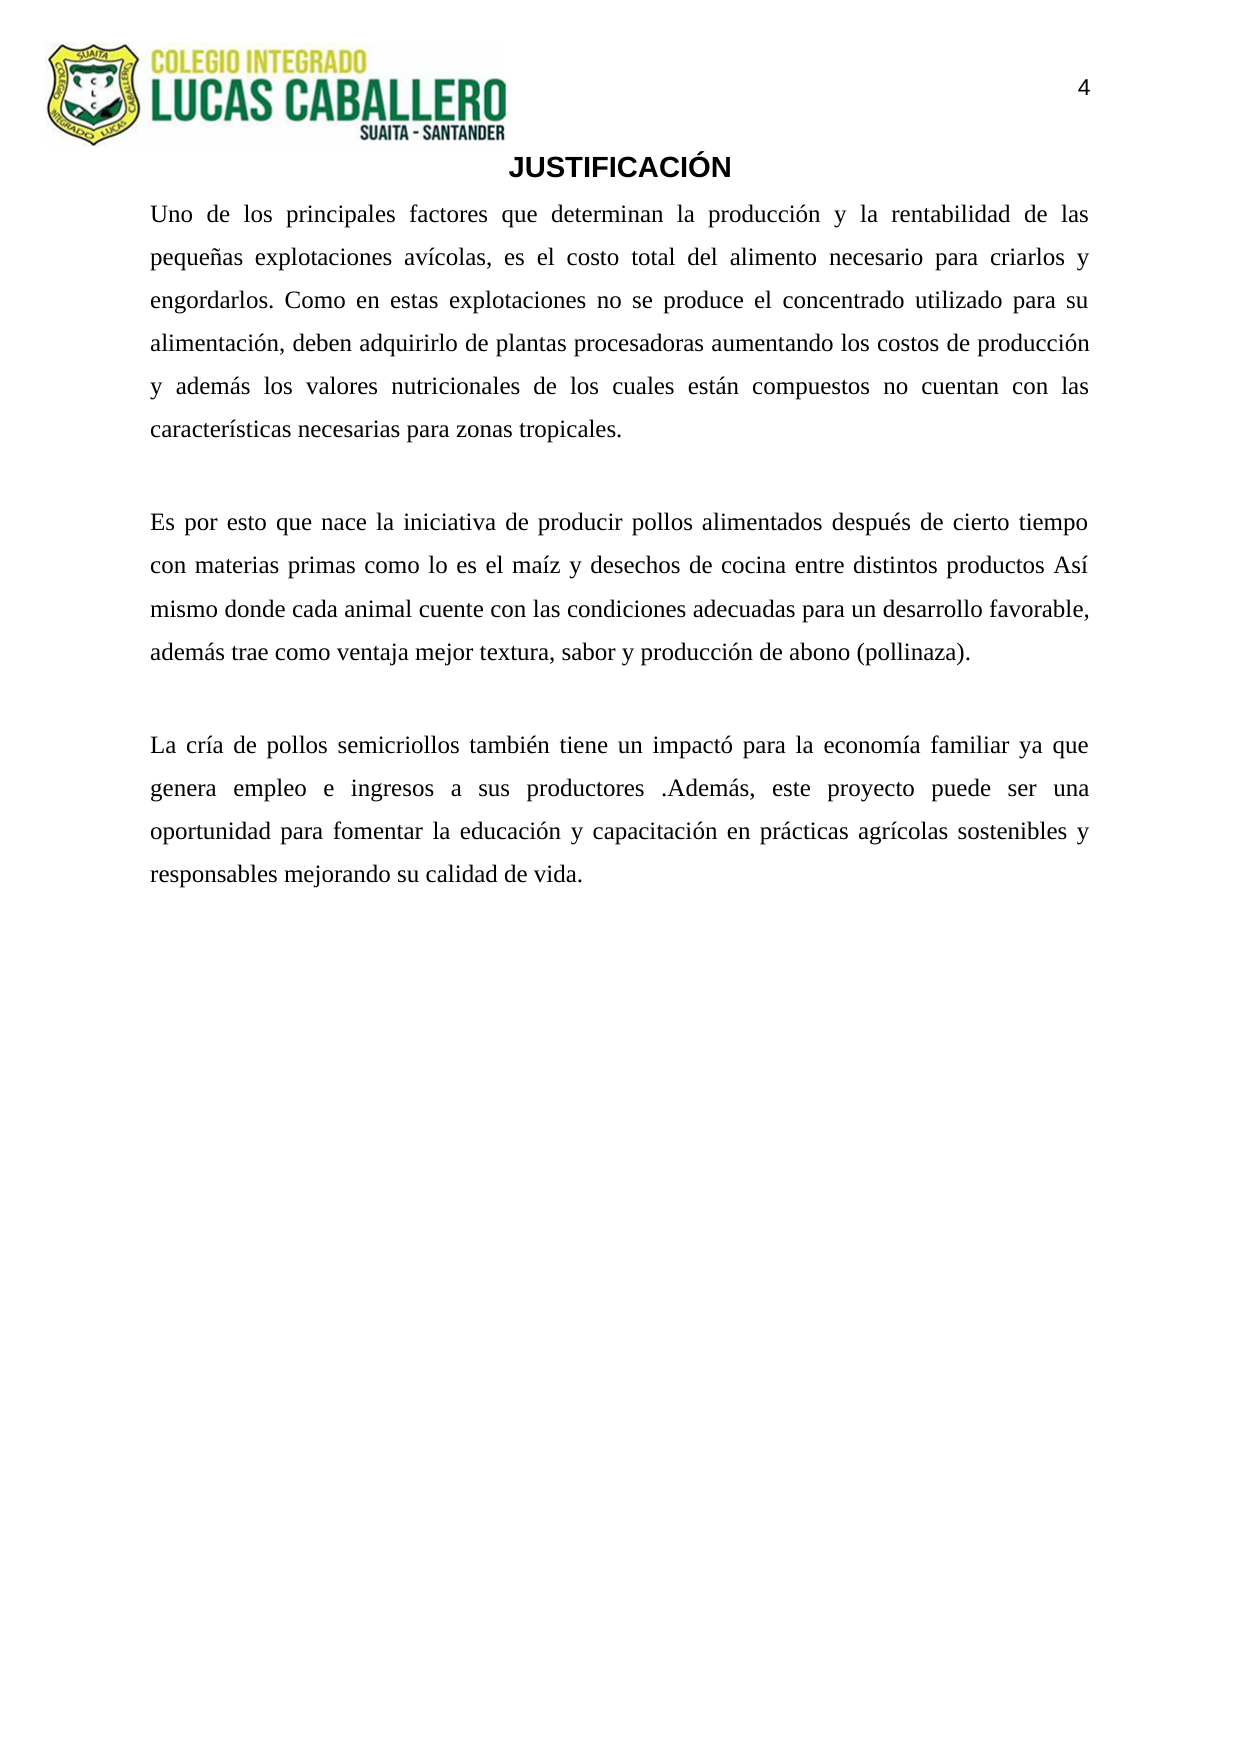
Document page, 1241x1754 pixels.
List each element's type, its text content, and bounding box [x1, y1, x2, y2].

text La cría de pollos semicriollos también tiene un impactó para la economía familiar ya que genera empleo e ingresos a sus productores .Además, este proyecto puede ser una oportunidad para fomentar la educación y capacitación en prácticas agrícolas sostenibles y responsables mejorando su calidad de vida. [150, 730, 1090, 888]
text Uno de los principales factores que determinan la producción y la rentabilidad de las pequeñas explotaciones avícolas, es el costo total del alimento necesario para criarlos y engordarlos. Como en estas explotaciones no se produce el concentrado utilizado para su alimentación, deben adquirirlo de plantas procesadoras aumentando los costos de producción y además los valores nutricionales de los cuales están compuestos no cuentan con las características necesarias para zonas tropicales. [150, 199, 1090, 443]
subtitle JUSTIFICACIÓN [150, 150, 1090, 183]
picture [44, 42, 506, 148]
text Es por esto que nace la iniciativa de producir pollos alimentados después de cierto tiempo con materias primas como lo es el maíz y desechos de cocina entre distintos productos Así mismo donde cada animal cuente con las condiciones adecuadas para un desarrollo favorable, además trae como ventaja mejor textura, sabor y producción de abono (pollinaza). [150, 507, 1090, 666]
